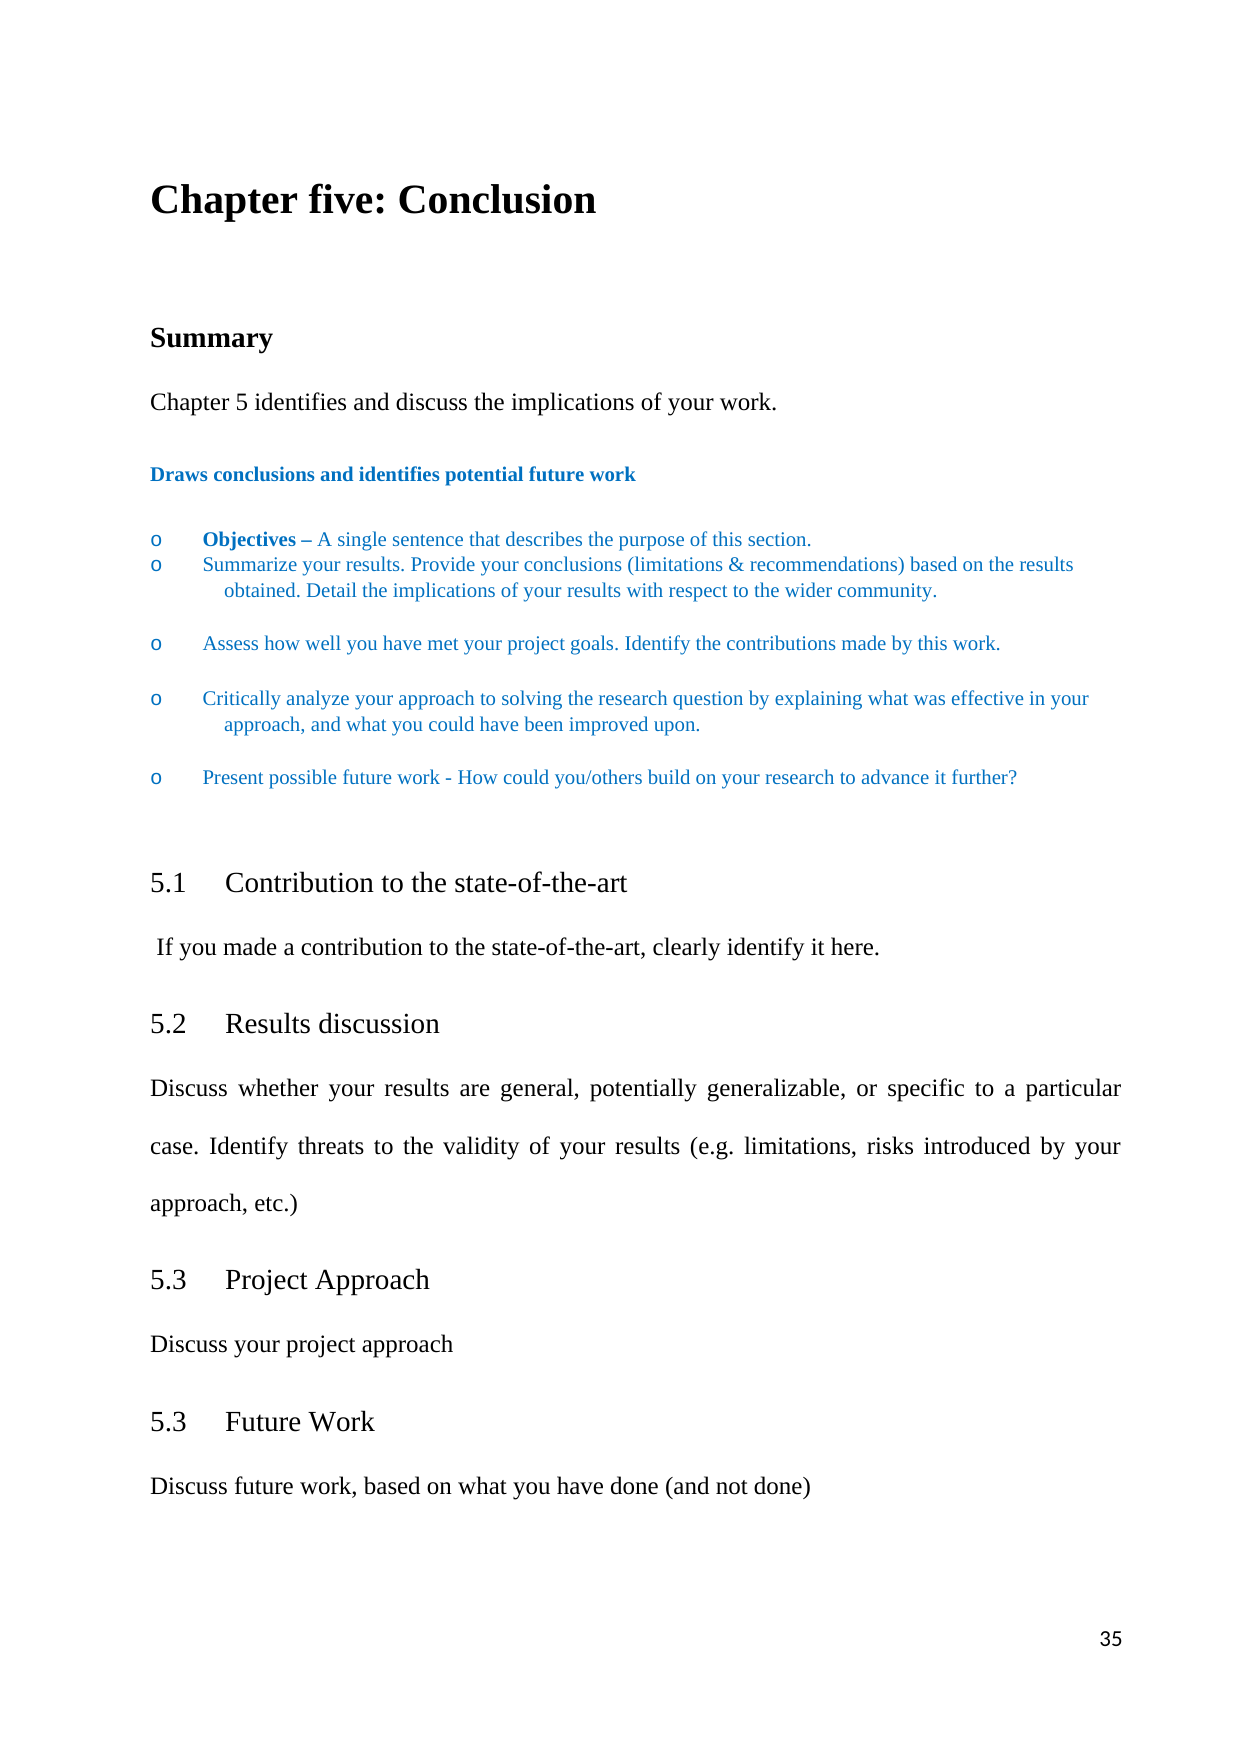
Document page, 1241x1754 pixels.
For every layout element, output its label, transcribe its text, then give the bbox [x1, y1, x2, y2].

text 5.2 Results discussion [150, 1006, 1122, 1040]
list Assess how well you have met your project goals. Identify the contributions made by this work. [150, 631, 1122, 657]
text 5.3 Project Approach [150, 1262, 1122, 1296]
text Chapter five: Conclusion [150, 175, 1122, 223]
text 5.1 Contribution to the state-of-the-art [150, 865, 1122, 898]
text If you made a contribution to the state-of-the-art, clearly identify it here. [150, 932, 1122, 961]
text Discuss future work, based on what you have done (and not done) [150, 1471, 1122, 1499]
text Draws conclusions and identifies potential future work [150, 462, 1122, 486]
text Discuss whether your results are general, potentially generalizable, or specific to a particular case. Identify threats to the validity of your results (e.g. limitations, risks introduced by your approach, etc.) [150, 1073, 1122, 1217]
text 5.3 Future Work [150, 1404, 1122, 1437]
list Summarize your results. Provide your conclusions (limitations & recommendations) based on the results obtained. Detail the implications of your results with respect to the wider community. [150, 552, 1122, 602]
text Chapter 5 identifies and discuss the implications of your work. [150, 387, 1122, 416]
text Discuss your project approach [150, 1329, 1122, 1358]
list Critically analyze your approach to solving the research question by explaining what was effective in your approach, and what you could have been improved upon. [150, 686, 1122, 736]
text Summary [150, 320, 1122, 354]
list Objectives – A single sentence that describes the purpose of this section. [150, 526, 1122, 552]
list Present possible future work - How could you/others build on your research to advance it further? [150, 765, 1122, 791]
